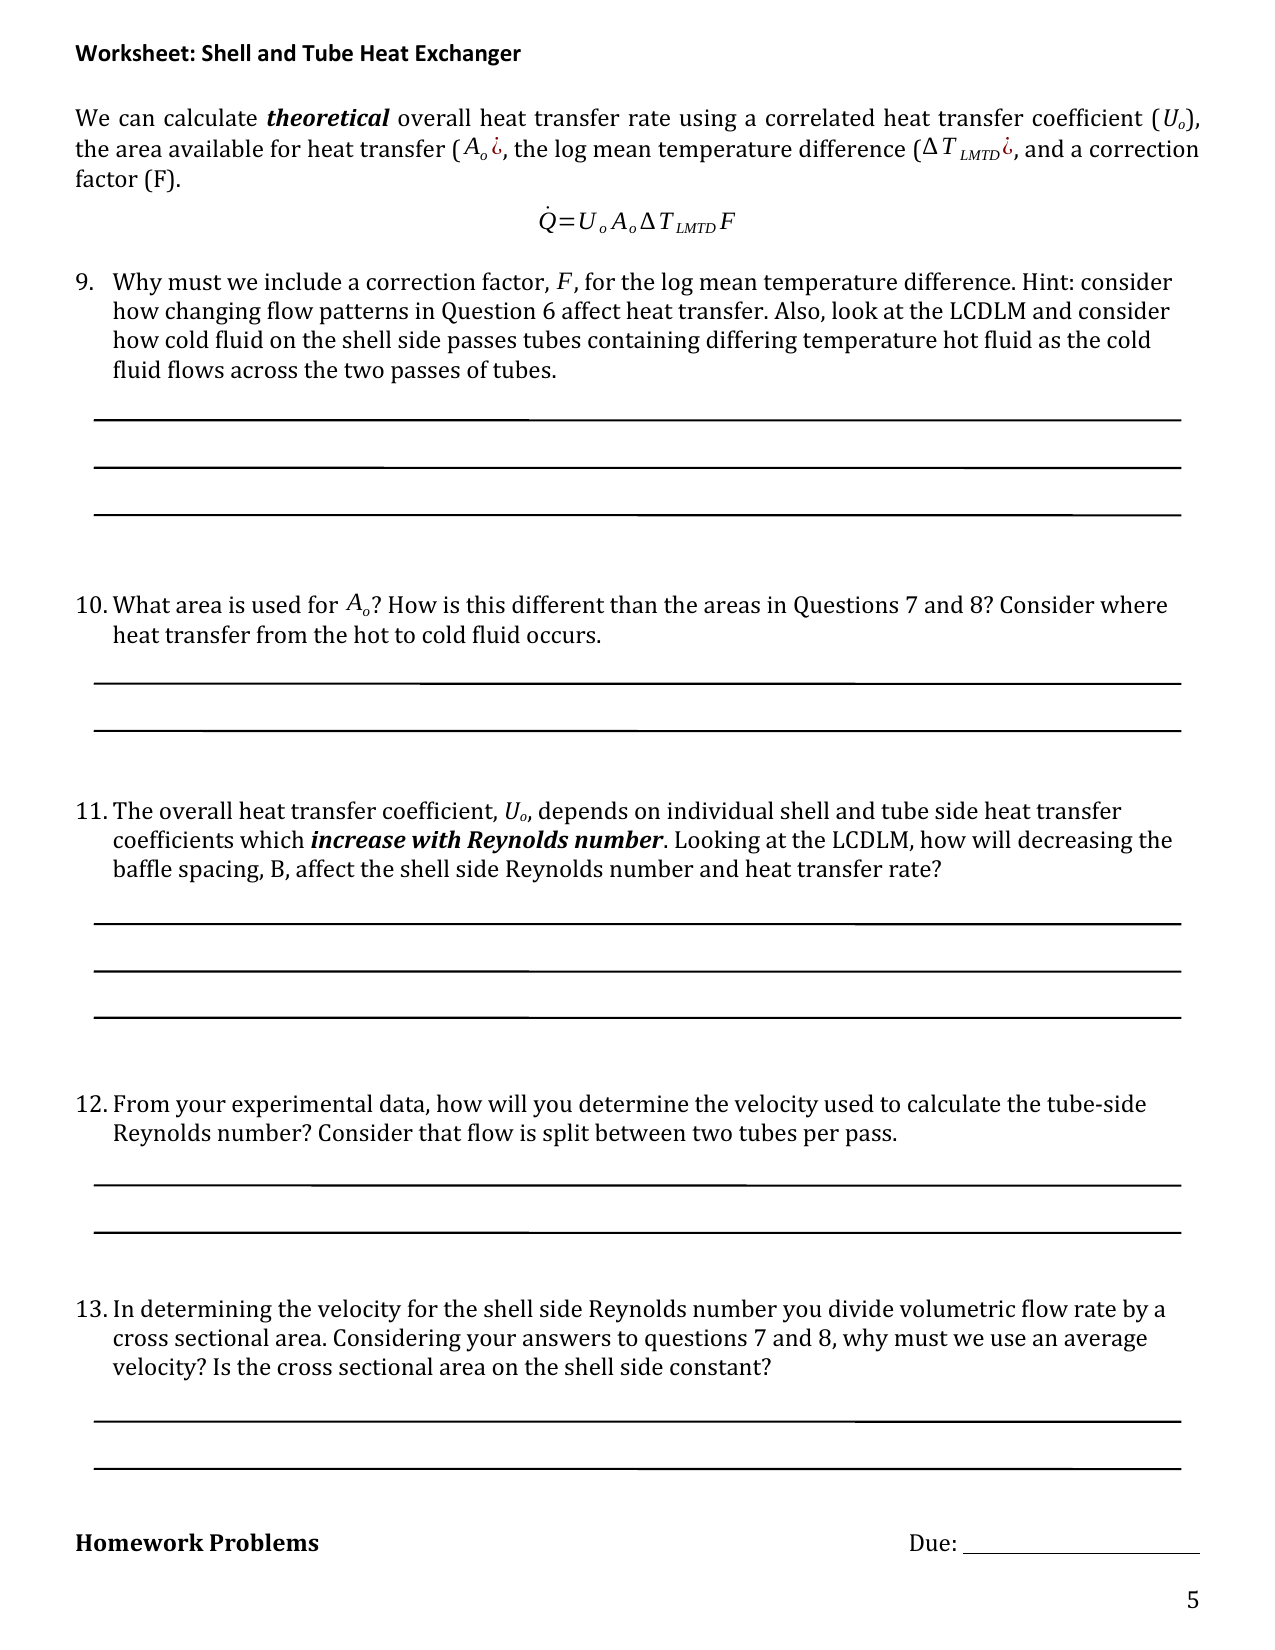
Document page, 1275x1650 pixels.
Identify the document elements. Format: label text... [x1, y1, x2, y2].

list What area is used for ? How is this different than the areas in Questions 7 and 8? Consider where heat transfer from the hot to cold fluid occurs. [75, 589, 1200, 649]
list The overall heat transfer coefficient, Uo, depends on individual shell and tube side heat transfer coefficients which increase with Reynolds number. Looking at the LCDLM, how will decreasing the baffle spacing, B, affect the shell side Reynolds number and heat transfer rate? [75, 796, 1200, 883]
list From your experimental data, how will you determine the velocity used to calculate the tube-side Reynolds number? Consider that flow is split between two tubes per pass. [75, 1088, 1200, 1147]
list In determining the velocity for the shell side Reynolds number you divide volumetric flow rate by a cross sectional area. Considering your answers to questions 7 and 8, why must we use an average velocity? Is the cross sectional area on the shell side constant? [75, 1293, 1200, 1381]
text Homework Problems Due: [75, 1527, 1200, 1557]
list Why must we include a correction factor, , for the log mean temperature difference. Hint: consider how changing flow patterns in Question 6 affect heat transfer. Also, look at the LCDLM and consider how cold fluid on the shell side passes tubes containing differing temperature hot fluid as the cold fluid flows across the two passes of tubes. [75, 267, 1200, 384]
text We can calculate theoretical overall heat transfer rate using a correlated heat transfer coefficient (Uo), the area available for heat transfer (, the log mean temperature difference (, and a correction factor (F). [75, 103, 1200, 193]
